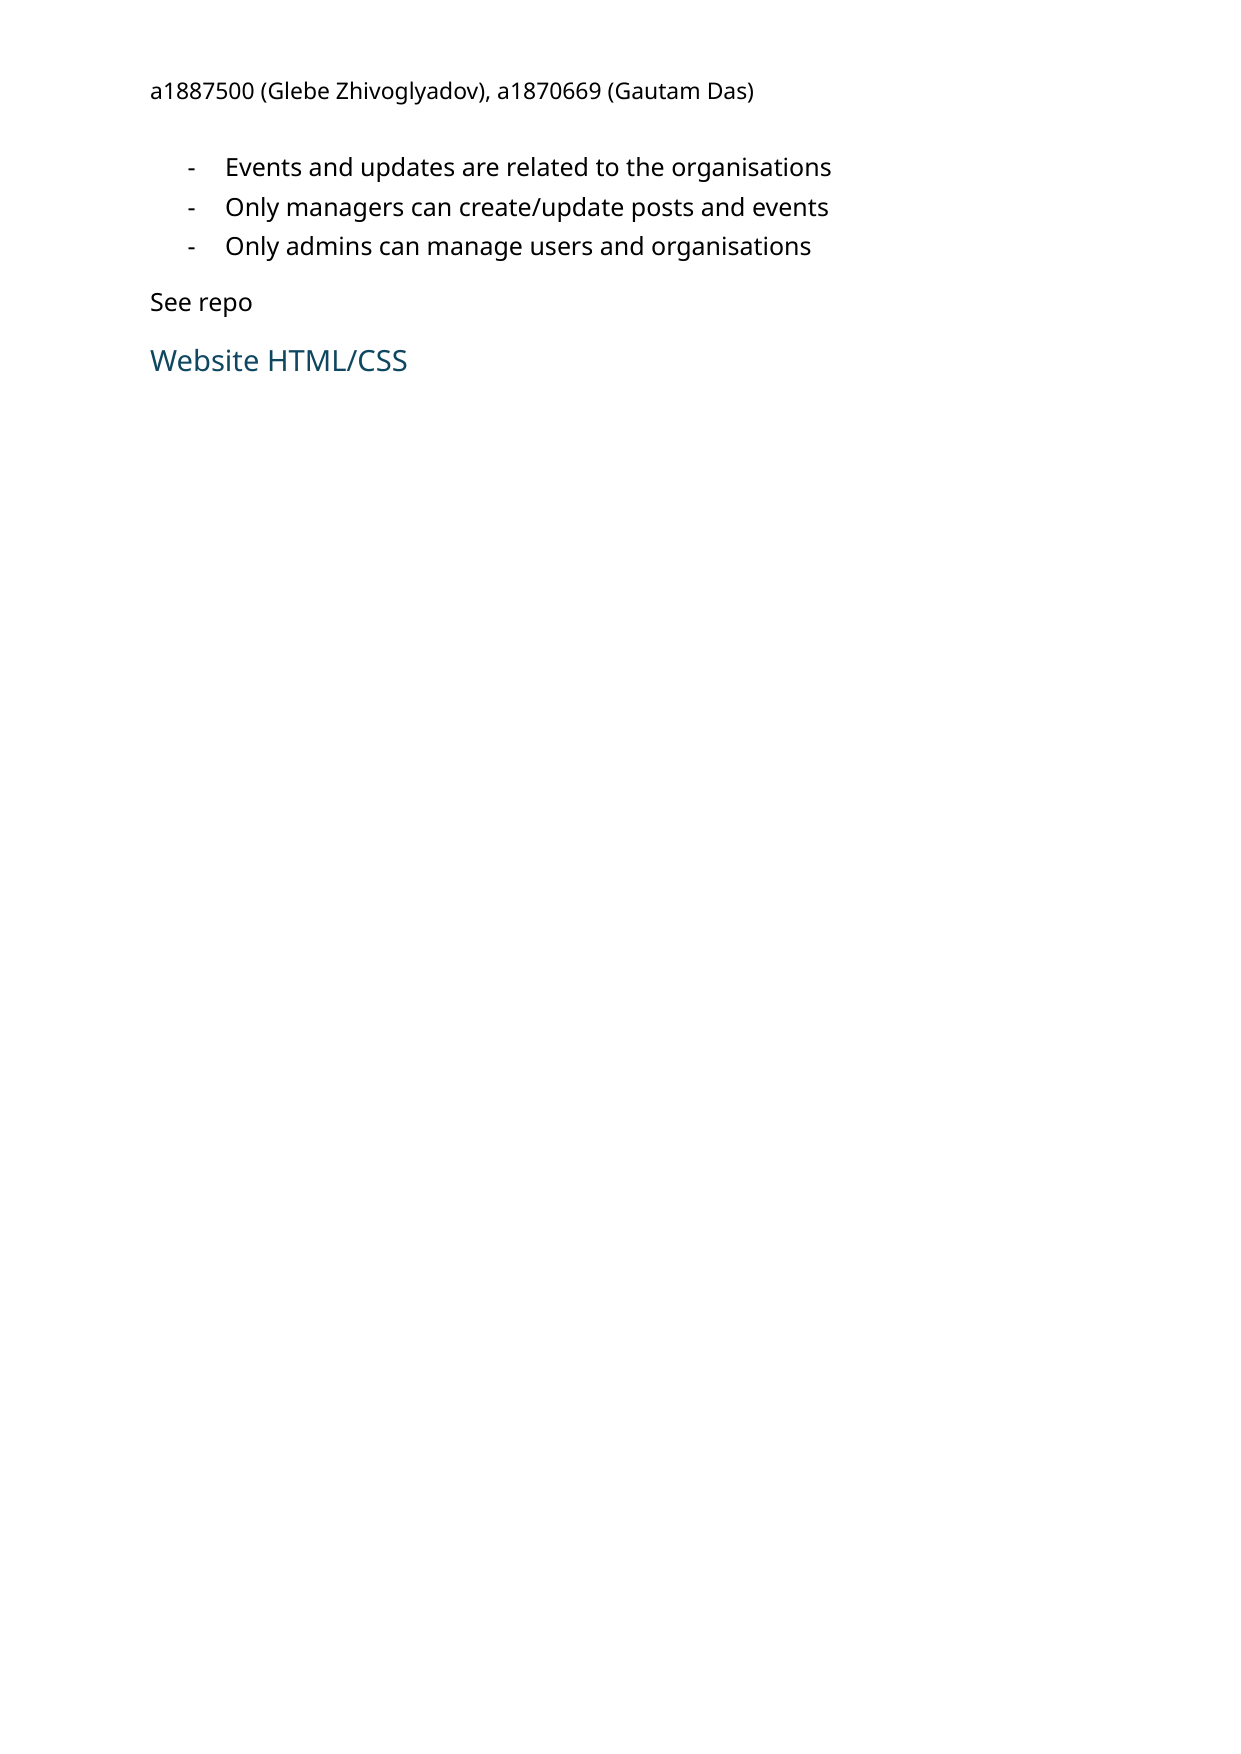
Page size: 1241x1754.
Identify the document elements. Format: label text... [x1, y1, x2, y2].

text See repo [150, 284, 1090, 318]
list Events and updates are related to the organisations [187, 150, 1090, 184]
list Only admins can manage users and organisations [187, 228, 1090, 262]
list Only managers can create/update posts and events [187, 189, 1090, 223]
subtitle Website HTML/CSS [150, 340, 1090, 380]
